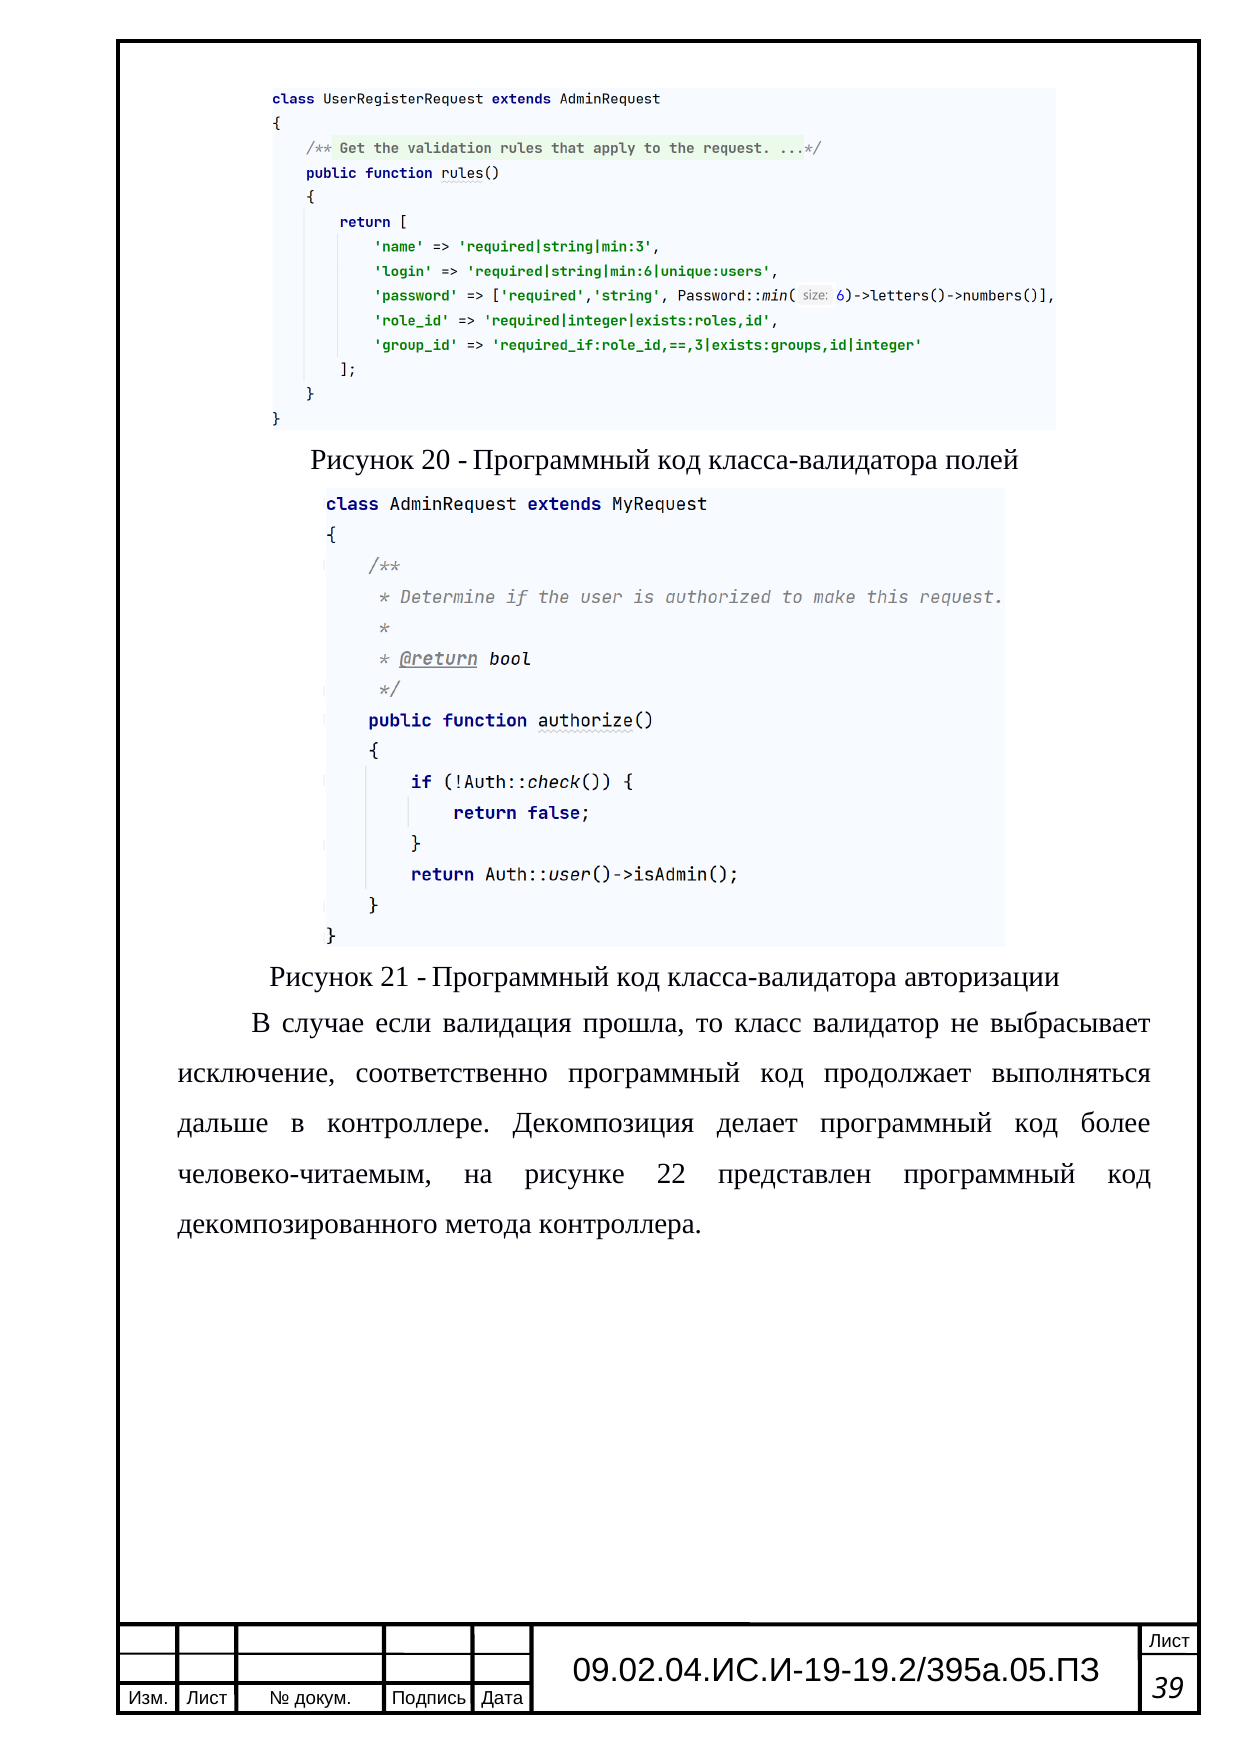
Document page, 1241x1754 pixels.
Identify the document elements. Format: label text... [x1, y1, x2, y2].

picture [272, 88, 1057, 430]
picture [323, 488, 1005, 947]
text В случае если валидация прошла, то класс валидатор не выбрасывает исключение, соответственно программный код продолжает выполняться дальше в контроллере. Декомпозиция делает программный код более человеко-читаемым, на рисунке 22 представлен программный код декомпозированного метода контроллера. [177, 1005, 1152, 1240]
text Программный код класса-валидатора полей [177, 442, 1152, 476]
text Программный код класса-валидатора авторизации [177, 959, 1152, 992]
